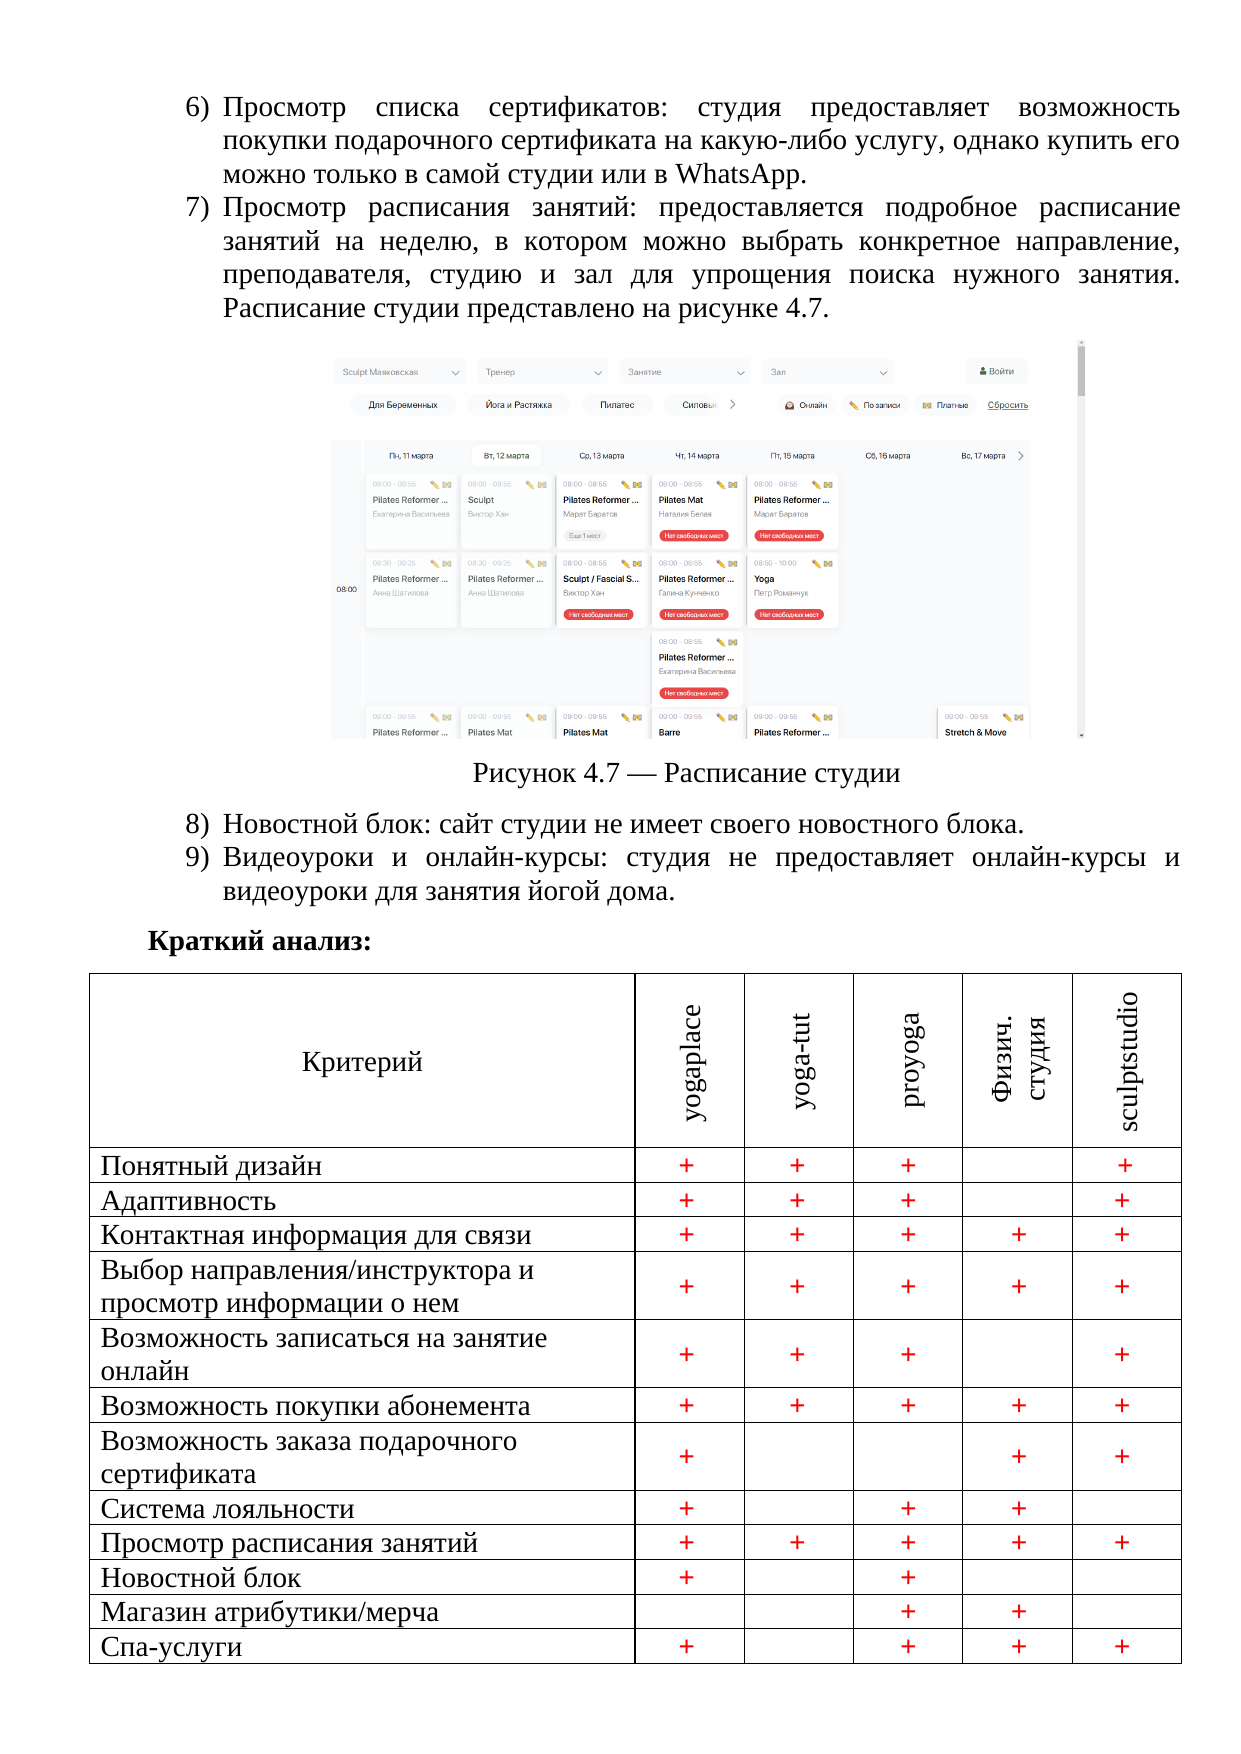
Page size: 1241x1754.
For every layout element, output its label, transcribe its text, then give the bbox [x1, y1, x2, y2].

table_cell + [963, 1388, 1072, 1422]
list Видеоуроки и онлайн-курсы: студия не предоставляет онлайн-курсы и видеоуроки для занятия йогой дома. [185, 839, 1181, 906]
table_cell [745, 1491, 853, 1524]
table_cell + [636, 1217, 744, 1251]
table_header yoga-tut [745, 974, 853, 1147]
picture [288, 340, 1086, 739]
table_cell + [636, 1320, 744, 1387]
table_cell + [1073, 1525, 1181, 1559]
table_cell Возможность заказа подарочного сертификата [90, 1423, 634, 1490]
table_cell + [636, 1148, 744, 1182]
table_cell + [636, 1388, 744, 1422]
table_cell + [1073, 1629, 1181, 1663]
table_cell + [963, 1491, 1072, 1524]
table_cell Спа-услуги [90, 1629, 634, 1663]
table_cell + [963, 1525, 1072, 1559]
table_header yogaplace [636, 974, 744, 1147]
table_cell + [636, 1423, 744, 1490]
table_cell [1073, 1560, 1181, 1593]
table_cell [636, 1595, 744, 1628]
text Краткий анализ: [88, 923, 1181, 957]
table_cell Магазин атрибутики/мерча [90, 1595, 634, 1628]
table_cell + [854, 1388, 962, 1422]
text Рисунок 4.7 — Расписание студии [192, 756, 1181, 789]
table_header Критерий [90, 974, 634, 1147]
list Просмотр списка сертификатов: студия предоставляет возможность покупки подарочного сертификата на какую-либо услугу, однако купить его можно только в самой студии или в WhatsApp. [185, 89, 1181, 189]
table_cell + [636, 1560, 744, 1593]
table_cell + [963, 1629, 1072, 1663]
table_cell + [854, 1595, 962, 1628]
table_cell + [1073, 1320, 1181, 1387]
table_cell + [963, 1595, 1072, 1628]
table_cell + [854, 1148, 962, 1182]
table_header sculptstudio [1073, 974, 1181, 1147]
table_cell [963, 1320, 1072, 1387]
list Просмотр расписания занятий: предоставляется подробное расписание занятий на неделю, в котором можно выбрать конкретное направление, преподавателя, студию и зал для упрощения поиска нужного занятия. Расписание студии представлено на рисунке 4.7. [185, 189, 1181, 323]
table_cell + [854, 1252, 962, 1319]
table_cell Адаптивность [90, 1183, 634, 1216]
table_cell + [1073, 1388, 1181, 1422]
table_cell + [854, 1560, 962, 1593]
list Новостной блок: сайт студии не имеет своего новостного блока. [185, 806, 1181, 839]
table_cell Просмотр расписания занятий [90, 1525, 634, 1559]
table_cell [1073, 1491, 1181, 1524]
table_cell + [636, 1525, 744, 1559]
table_cell [745, 1560, 853, 1593]
table_cell + [745, 1252, 853, 1319]
table_cell [745, 1595, 853, 1628]
table_cell + [854, 1629, 962, 1663]
table_cell + [854, 1525, 962, 1559]
table_cell Новостной блок [90, 1560, 634, 1593]
table_cell [963, 1183, 1072, 1216]
table_cell Возможность покупки абонемента [90, 1388, 634, 1422]
table_cell + [1073, 1252, 1181, 1319]
table_cell + [854, 1183, 962, 1216]
table_cell Система лояльности [90, 1491, 634, 1524]
table_cell [1073, 1595, 1181, 1628]
table_cell [745, 1629, 853, 1663]
table_cell + [963, 1423, 1072, 1490]
table_cell + [1073, 1183, 1181, 1216]
table_cell + [963, 1217, 1072, 1251]
table_header Физич. студия [963, 974, 1072, 1147]
table_cell + [854, 1491, 962, 1524]
table_header proyoga [854, 974, 962, 1147]
table_cell + [745, 1217, 853, 1251]
table_cell [854, 1423, 962, 1490]
table_cell Контактная информация для связи [90, 1217, 634, 1251]
table_cell + [854, 1217, 962, 1251]
table_cell + [636, 1252, 744, 1319]
table_cell + [745, 1388, 853, 1422]
table_cell + [1073, 1148, 1181, 1182]
table_cell Понятный дизайн [90, 1148, 634, 1182]
table_cell [963, 1560, 1072, 1593]
table_cell [745, 1423, 853, 1490]
table_cell Выбор направления/инструктора и просмотр информации о нем [90, 1252, 634, 1319]
table_cell + [636, 1629, 744, 1663]
table_cell + [1073, 1423, 1181, 1490]
table_cell + [963, 1252, 1072, 1319]
table_cell Возможность записаться на занятие онлайн [90, 1320, 634, 1387]
table_cell + [1073, 1217, 1181, 1251]
table_cell + [636, 1491, 744, 1524]
table_cell + [745, 1320, 853, 1387]
table_cell + [745, 1183, 853, 1216]
table_cell + [745, 1148, 853, 1182]
table_cell + [745, 1525, 853, 1559]
table_cell + [854, 1320, 962, 1387]
table_cell [963, 1148, 1072, 1182]
table_cell + [636, 1183, 744, 1216]
